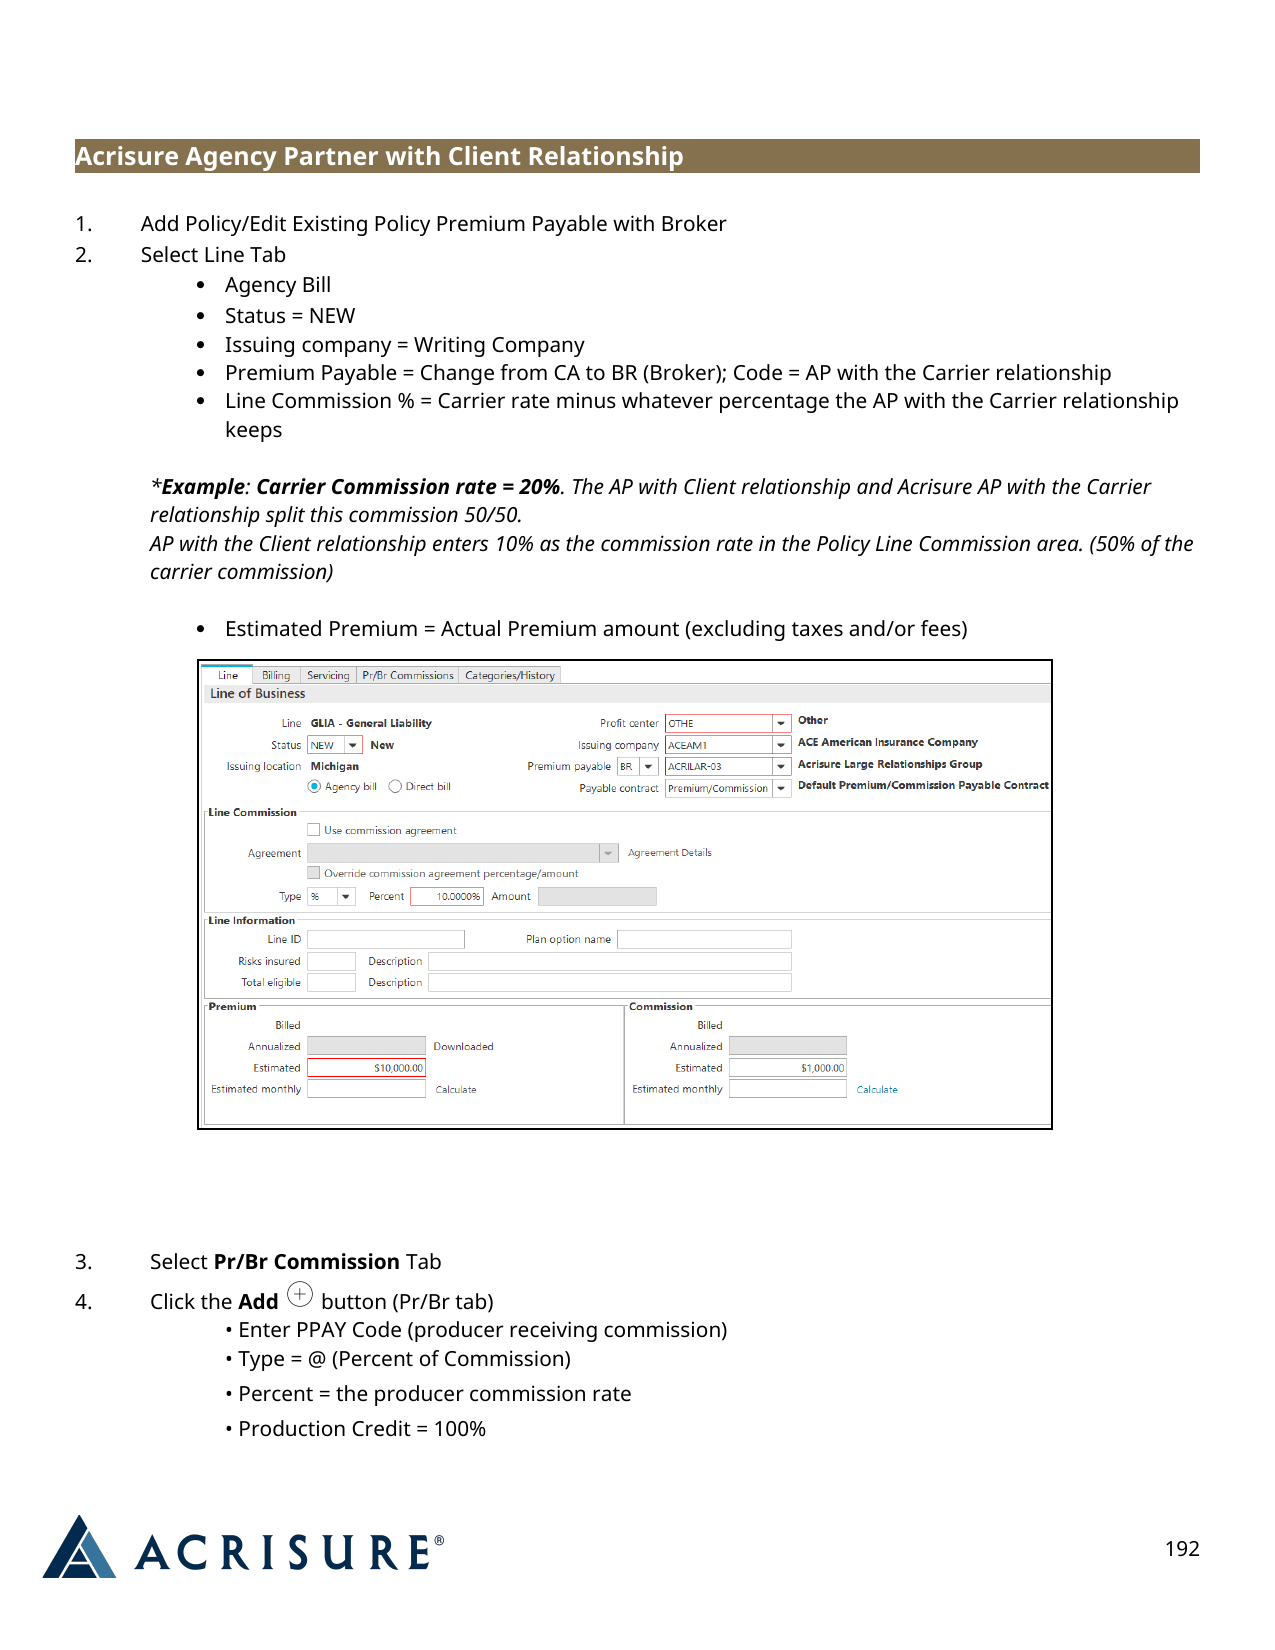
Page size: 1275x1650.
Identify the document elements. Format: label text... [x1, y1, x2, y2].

subtitle Acrisure Agency Partner with Client Relationship [75, 139, 1200, 173]
list Status = NEW [197, 301, 1200, 330]
picture [42, 1515, 444, 1578]
list Premium Payable = Change from CA to BR (Broker); Code = AP with the Carrier relationship [197, 358, 1200, 387]
list Agency Bill [197, 271, 1200, 299]
list Issuing company = Writing Company [197, 330, 1200, 358]
list Line Commission % = Carrier rate minus whatever percentage the AP with the Carrier relationship keeps [197, 387, 1200, 443]
list Estimated Premium = Actual Premium amount (excluding taxes and/or fees) [150, 614, 1200, 642]
list Select Pr/Br Commission Tab [75, 1247, 1200, 1276]
list Select Line Tab [75, 240, 1200, 268]
text • Percent = the producer commission rate [225, 1379, 1200, 1407]
list Add Policy/Edit Existing Policy Premium Payable with Broker [75, 209, 1200, 238]
text *Example: Carrier Commission rate = 20%. The AP with Client relationship and Acrisure AP with the Carrier relationship split this commission 50/50. [150, 472, 1200, 529]
text AP with the Client relationship enters 10% as the commission rate in the Policy Line Commission area. (50% of the carrier commission) [150, 529, 1200, 586]
text • Type = @ (Percent of Commission) [225, 1344, 1200, 1372]
text • Production Credit = 100% [225, 1414, 1200, 1442]
text • Enter PPAY Code (producer receiving commission) [225, 1316, 1200, 1344]
list Click the Add button (Pr/Br tab) [75, 1278, 1200, 1316]
picture [284, 1278, 316, 1310]
